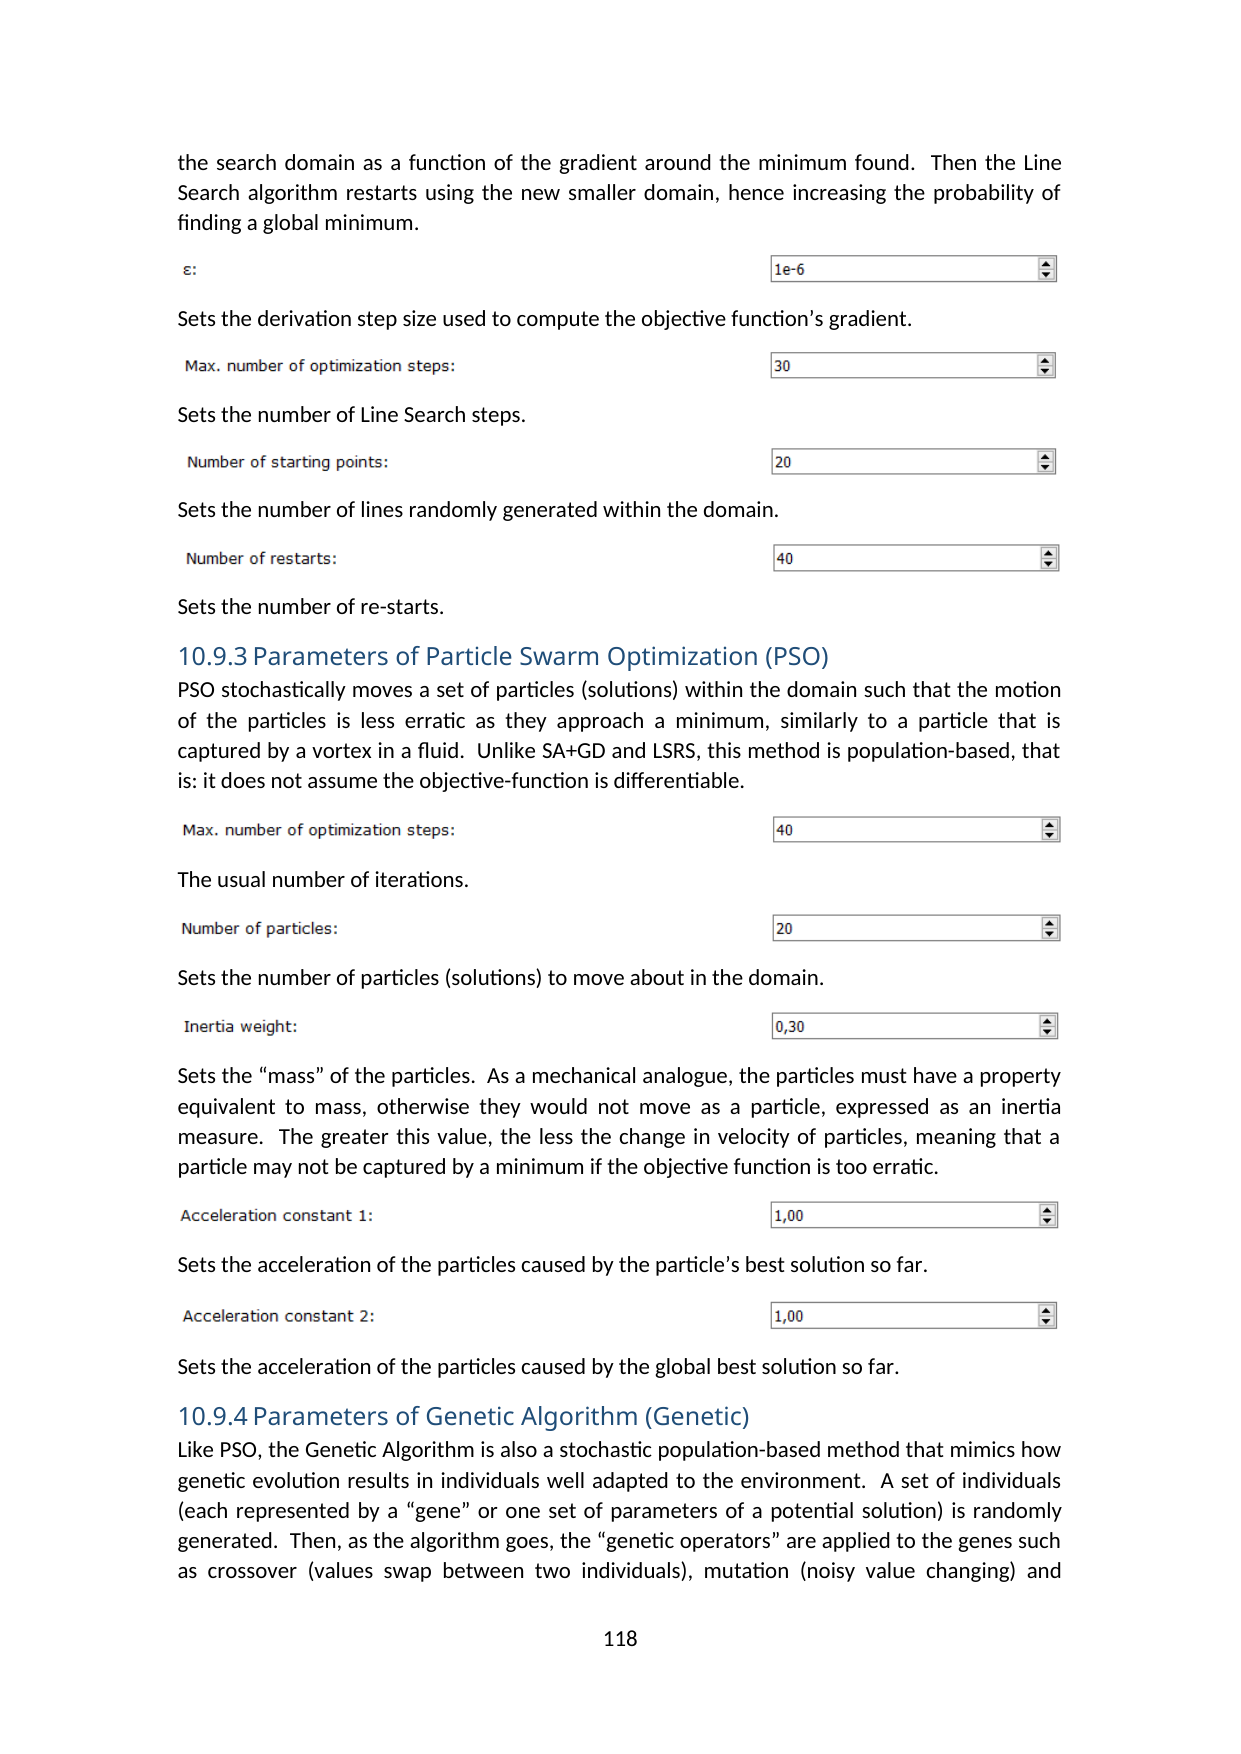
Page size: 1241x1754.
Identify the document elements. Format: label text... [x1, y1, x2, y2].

picture [177, 255, 1063, 286]
text Sets the acceleration of the particles caused by the global best solution so far. [177, 1352, 1063, 1380]
picture [177, 542, 1063, 574]
picture [177, 446, 1062, 477]
text Sets the number of re-starts. [177, 592, 1063, 620]
text PSO stochastically moves a set of particles (solutions) within the domain such that the motion of the particles is less erratic as they approach a minimum, similarly to a particle that is captured by a vortex in a fluid. Unlike SA+GD and LSRS, this method is population-based, that is: it does not assume the objective-function is differentiable. [177, 676, 1063, 794]
picture [177, 911, 1063, 945]
picture [177, 351, 1063, 382]
text Sets the acceleration of the particles caused by the particle’s best solution so far. [177, 1251, 1063, 1279]
subtitle Parameters of Genetic Algorithm (Genetic) [177, 1399, 1063, 1433]
subtitle Parameters of Particle Swarm Optimization (PSO) [177, 639, 1063, 673]
text Sets the derivation step size used to compute the objective function’s gradient. [177, 304, 1063, 332]
picture [177, 1297, 1063, 1334]
text Sets the “mass” of the particles. As a mechanical analogue, the particles must have a property equivalent to mass, otherwise they would not move as a particle, expressed as an inertia measure. The greater this value, the less the change in velocity of particles, meaning that a particle may not be captured by a minimum if the objective function is too erratic. [177, 1062, 1063, 1180]
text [177, 148, 1063, 236]
text Sets the number of Line Search steps. [177, 400, 1063, 428]
text The usual number of iterations. [177, 865, 1063, 893]
picture [177, 1010, 1063, 1043]
text Sets the number of lines randomly generated within the domain. [177, 496, 1063, 523]
text Sets the number of particles (solutions) to move about in the domain. [177, 963, 1063, 991]
picture [177, 1199, 1063, 1232]
picture [177, 813, 1063, 846]
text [177, 1436, 1063, 1584]
